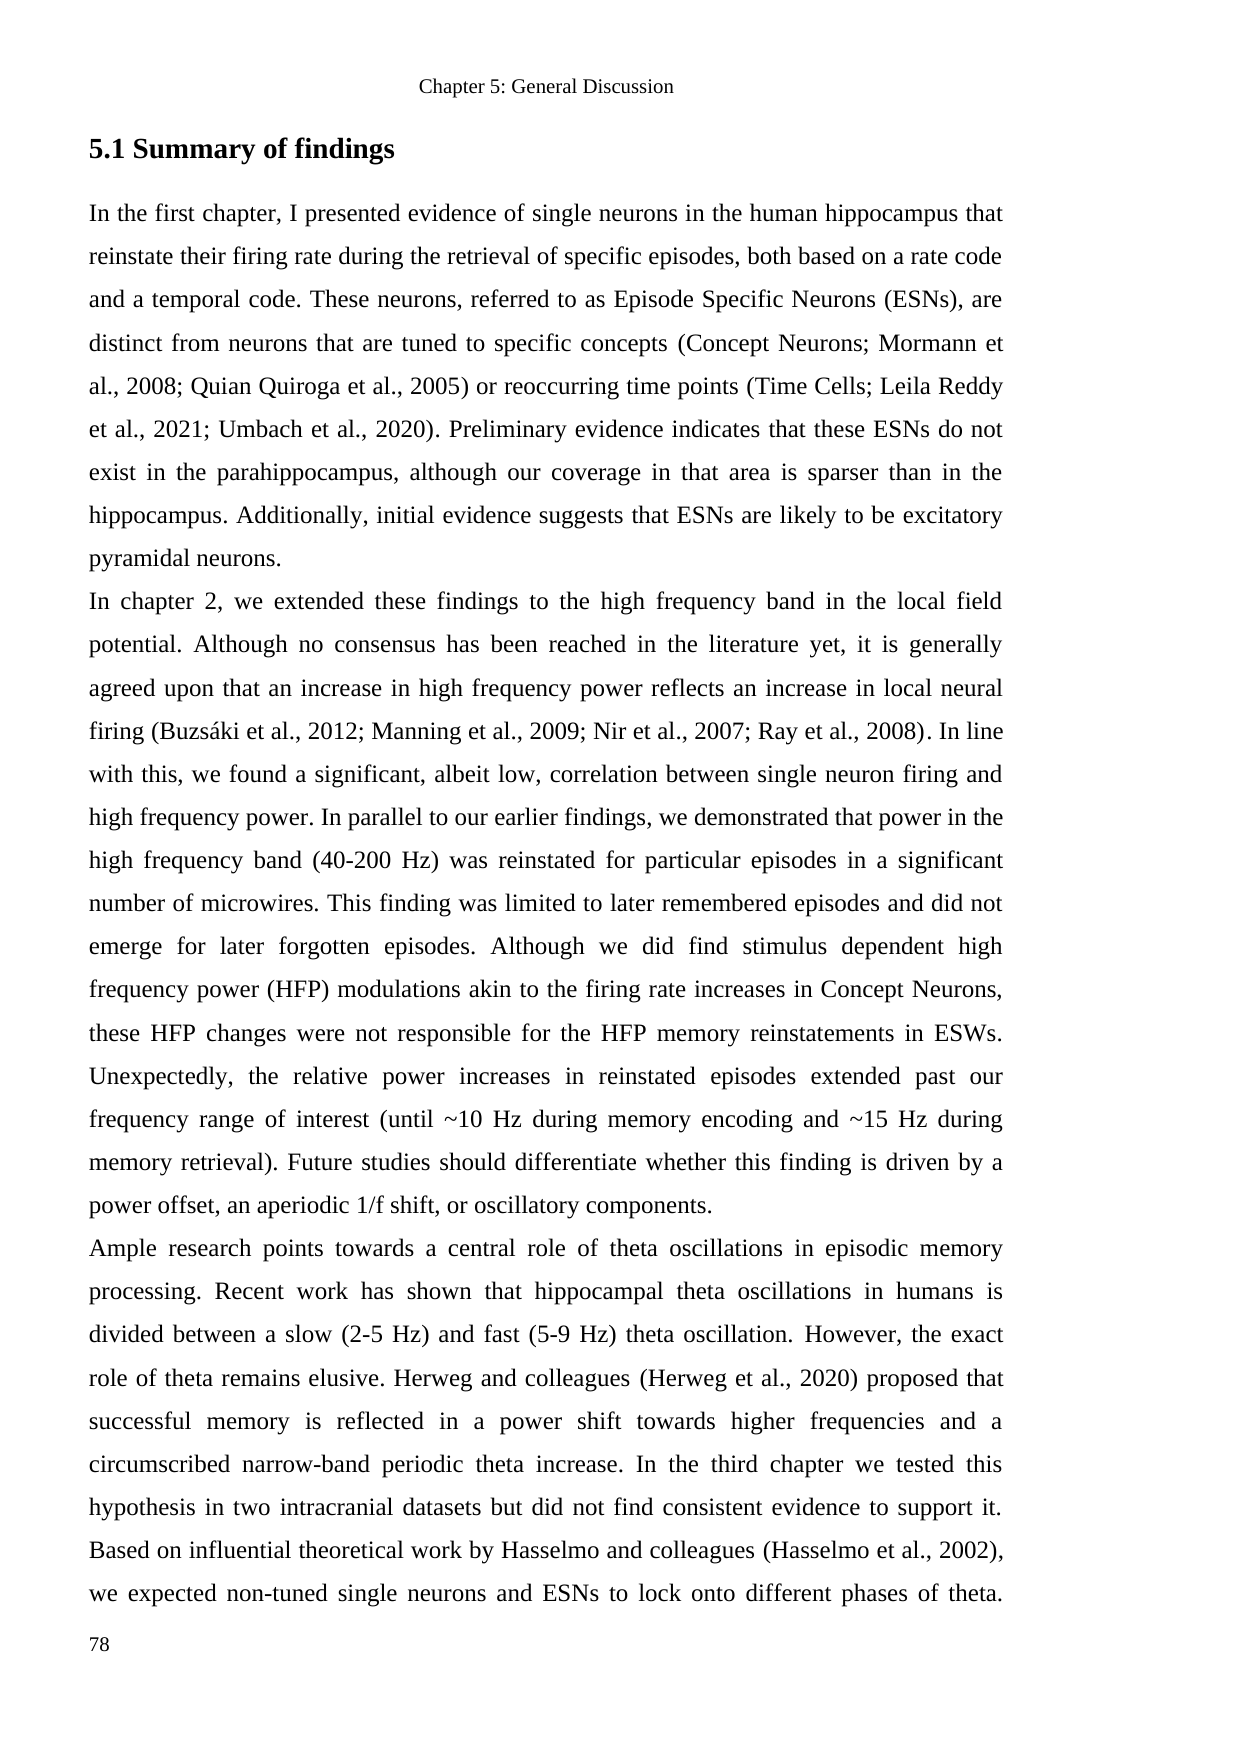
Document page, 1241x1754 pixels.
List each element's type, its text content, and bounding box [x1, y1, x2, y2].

list In the first chapter, I presented evidence of single neurons in the human hippocampus that reinstate their firing rate during the retrieval of specific episodes, both based on a rate code and a temporal code. These neurons, referred to as Episode Specific Neurons (ESNs), are distinct from neurons that are tuned to specific concepts (Concept Neurons; Mormann et al., 2008; Quian Quiroga et al., 2005) or reoccurring time points (Time Cells; Leila Reddy et al., 2021; Umbach et al., 2020). Preliminary evidence indicates that these ESNs do not exist in the parahippocampus, although our coverage in that area is sparser than in the hippocampus. Additionally, initial evidence suggests that ESNs are likely to be excitatory pyramidal neurons. [89, 198, 1004, 572]
subtitle 5.1 Summary of findings [89, 131, 1004, 165]
list In chapter 2, we extended these findings to the high frequency band in the local field potential. Although no consensus has been reached in the literature yet, it is generally agreed upon that an increase in high frequency power reflects an increase in local neural firing (Buzsáki et al., 2012; Manning et al., 2009; Nir et al., 2007; Ray et al., 2008). In line with this, we found a significant, albeit low, correlation between single neuron firing and high frequency power. In parallel to our earlier findings, we demonstrated that power in the high frequency band (40-200 Hz) was reinstated for particular episodes in a significant number of microwires. This finding was limited to later remembered episodes and did not emerge for later forgotten episodes. Although we did find stimulus dependent high frequency power (HFP) modulations akin to the firing rate increases in Concept Neurons, these HFP changes were not responsible for the HFP memory reinstatements in ESWs. Unexpectedly, the relative power increases in reinstated episodes extended past our frequency range of interest (until ~10 Hz during memory encoding and ~15 Hz during memory retrieval). Future studies should differentiate whether this finding is driven by a power offset, an aperiodic 1/f shift, or oscillatory components. [89, 586, 1004, 1219]
